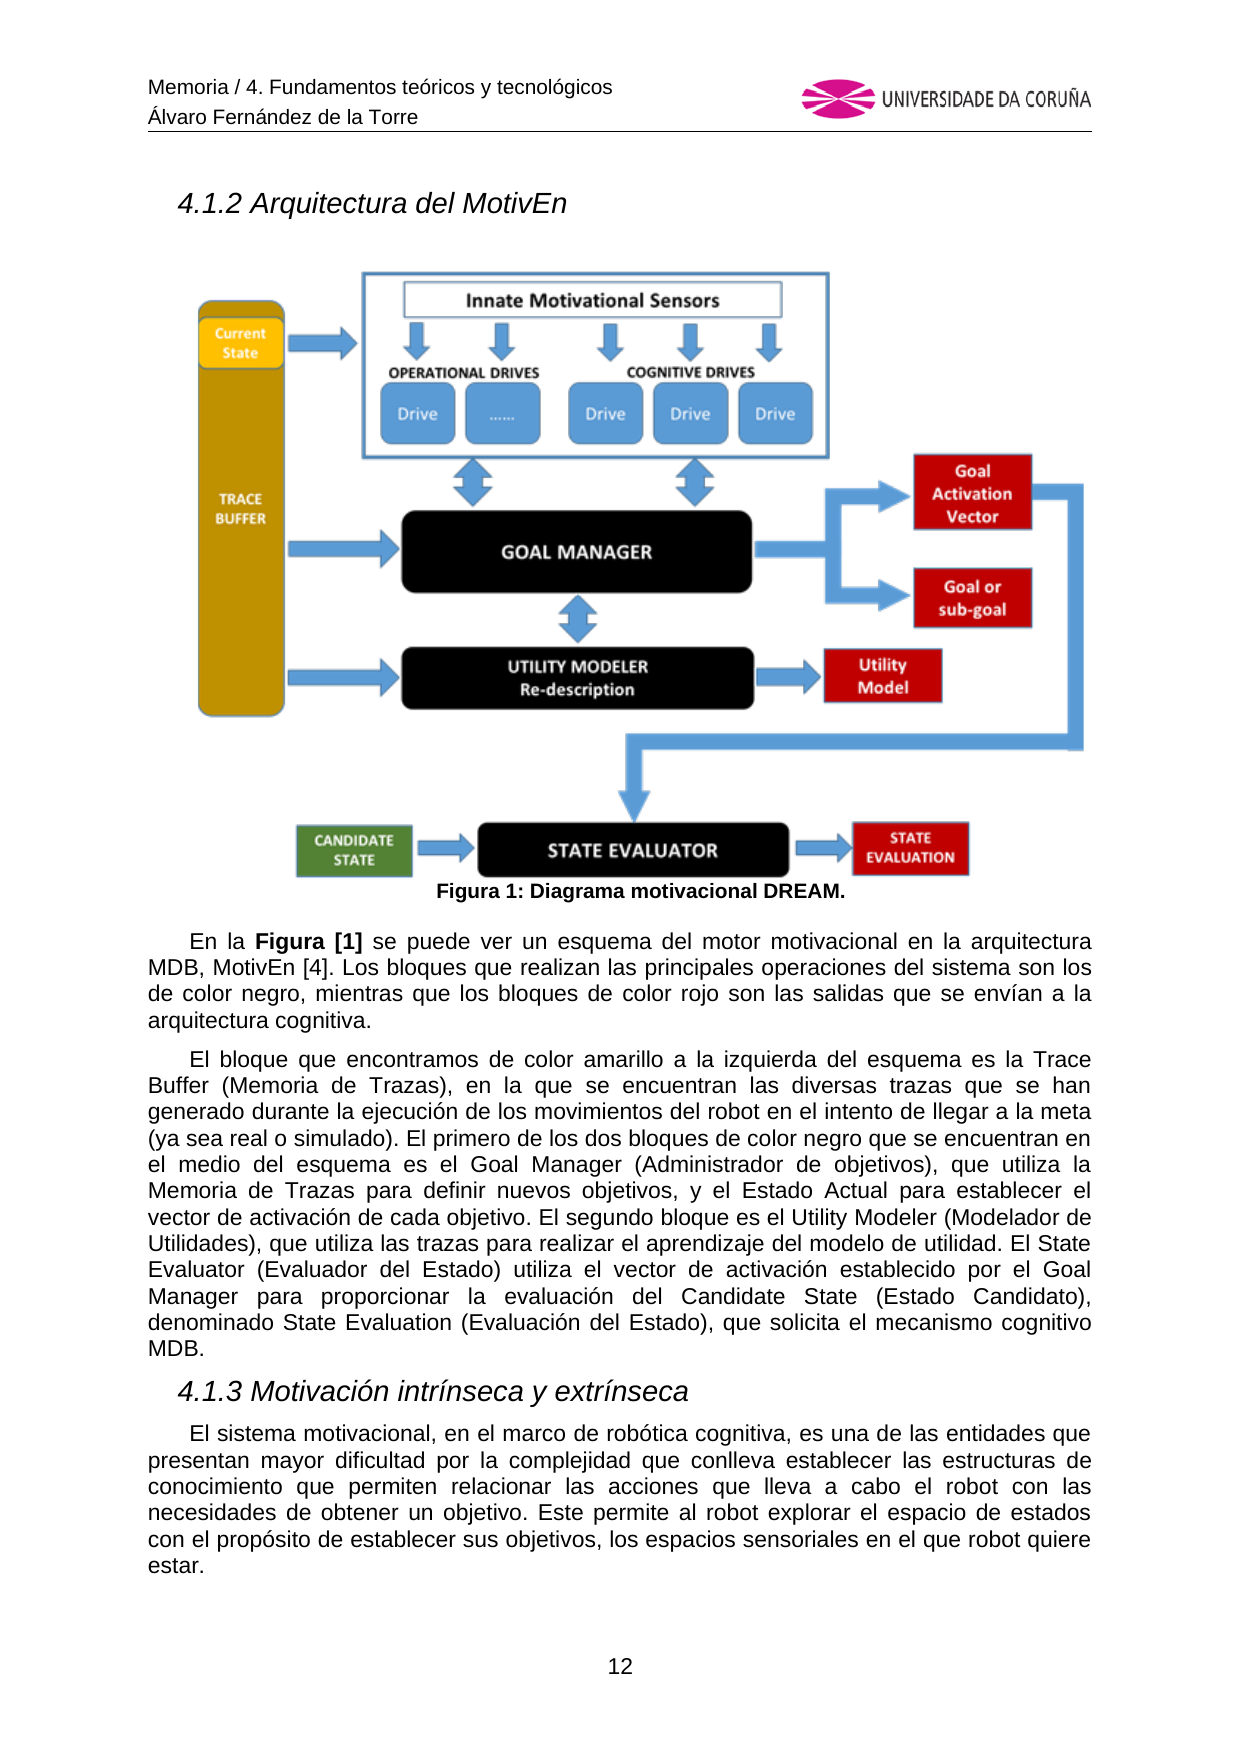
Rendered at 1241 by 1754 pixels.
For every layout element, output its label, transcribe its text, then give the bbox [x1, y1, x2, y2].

picture [197, 271, 1084, 879]
subtitle Motivación intrínseca y extrínseca [177, 1374, 1092, 1408]
text El bloque que encontramos de color amarillo a la izquierda del esquema es la Trace Buffer (Memoria de Trazas), en la que se encuentran las diversas trazas que se han generado durante la ejecución de los movimientos del robot en el intento de llegar a la meta (ya sea real o simulado). El primero de los dos bloques de color negro que se encuentran en el medio del esquema es el Goal Manager (Administrador de objetivos), que utiliza la Memoria de Trazas para definir nuevos objetivos, y el Estado Actual para establecer el vector de activación de cada objetivo. El segundo bloque es el Utility Modeler (Modelador de Utilidades), que utiliza las trazas para realizar el aprendizaje del modelo de utilidad. El State Evaluator (Evaluador del Estado) utiliza el vector de activación establecido por el Goal Manager para proporcionar la evaluación del Candidate State (Estado Candidato), denominado State Evaluation (Evaluación del Estado), que solicita el mecanismo cognitivo MDB. [148, 1046, 1092, 1362]
picture [800, 78, 1092, 121]
text En la Figura [1] se puede ver un esquema del motor motivacional en la arquitectura MDB, MotivEn [4]. Los bloques que realizan las principales operaciones del sistema son los de color negro, mientras que los bloques de color rojo son las salidas que se envían a la arquitectura cognitiva. [148, 928, 1092, 1033]
text El sistema motivacional, en el marco de robótica cognitiva, es una de las entidades que presentan mayor dificultad por la complejidad que conlleva establecer las estructuras de conocimiento que permiten relacionar las acciones que lleva a cabo el robot con las necesidades de obtener un objetivo. Este permite al robot explorar el espacio de estados con el propósito de establecer sus objetivos, los espacios sensoriales en el que robot quiere estar. [148, 1420, 1092, 1578]
subtitle Arquitectura del MotivEn [177, 187, 1092, 220]
